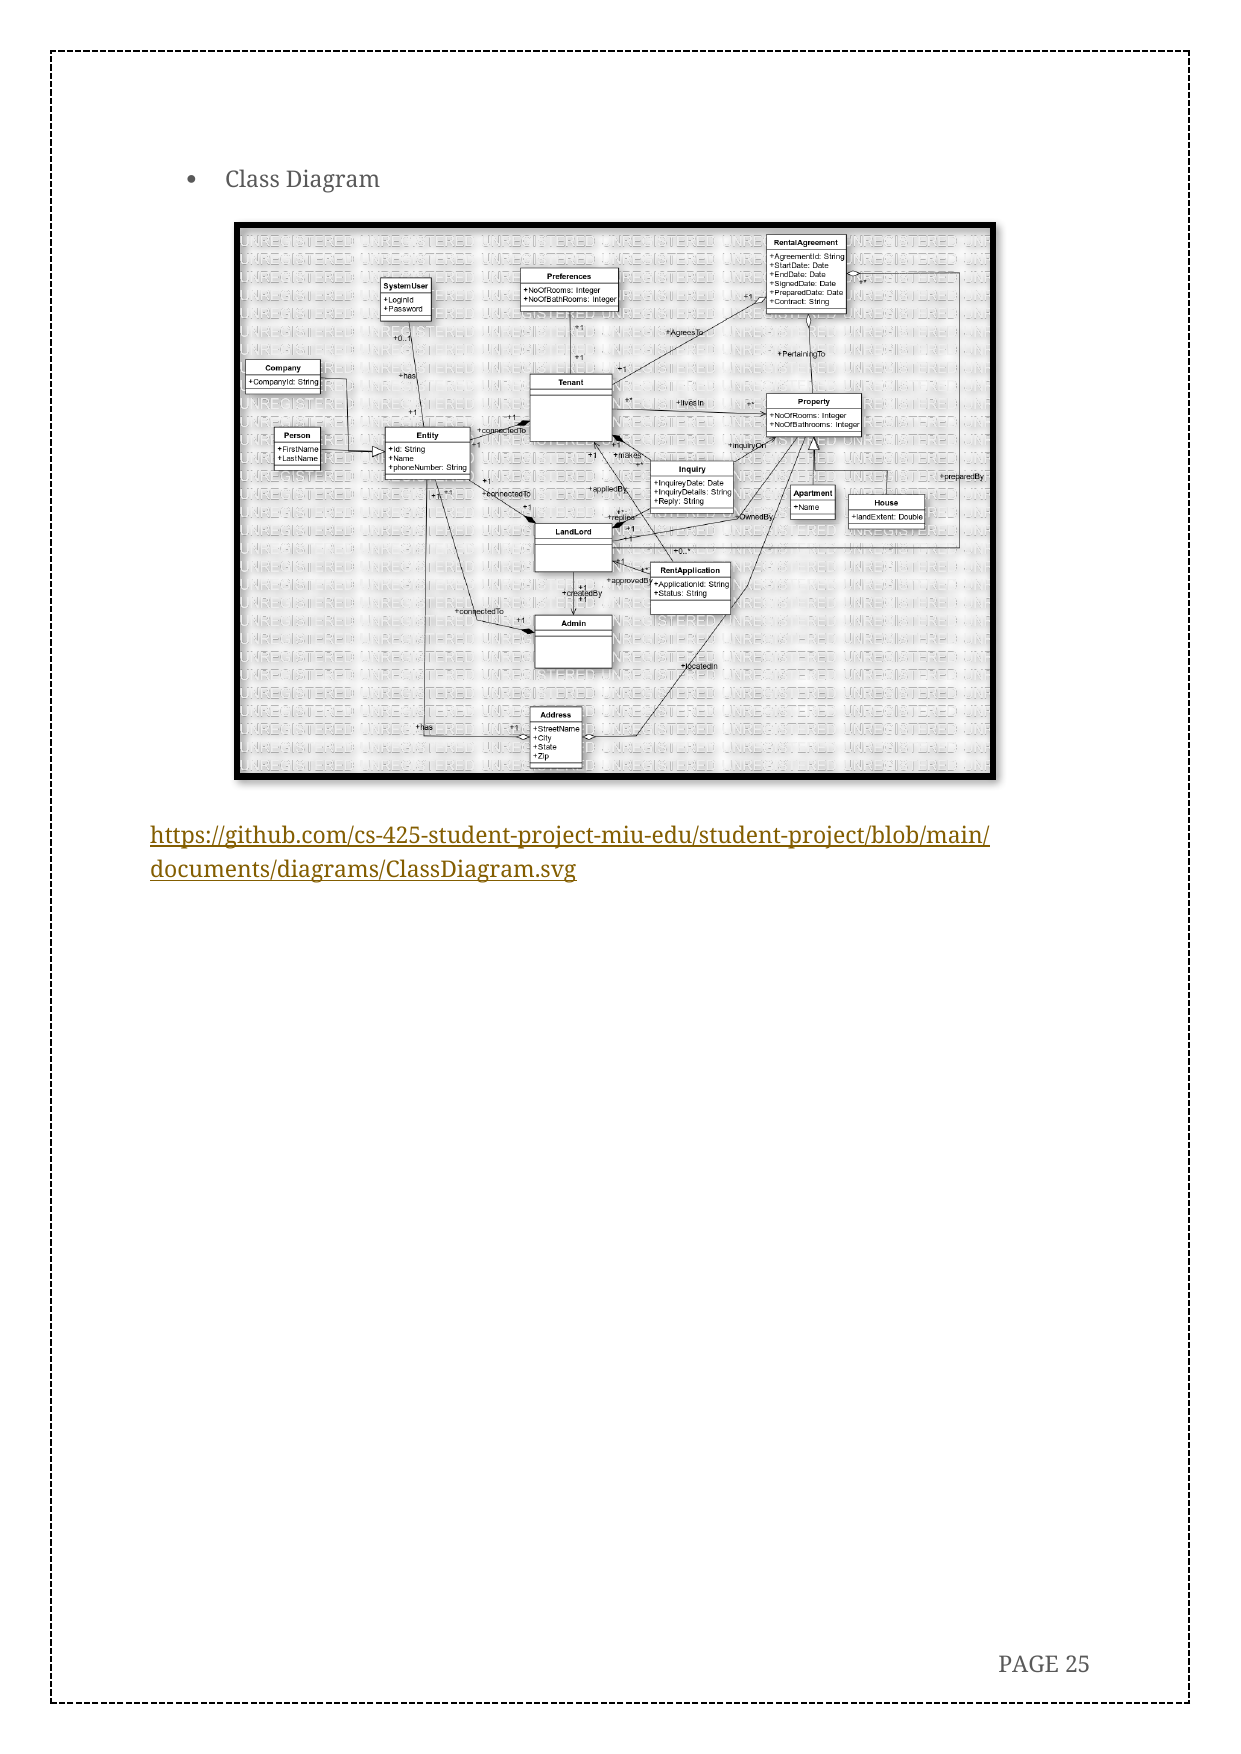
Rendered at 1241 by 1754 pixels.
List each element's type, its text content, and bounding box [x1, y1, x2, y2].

picture [240, 228, 990, 773]
text https://github.com/cs-425-student-project-miu-edu/student-project/blob/main/documents/diagrams/ClassDiagram.svg [150, 819, 1090, 884]
list Class Diagram [187, 162, 1090, 194]
